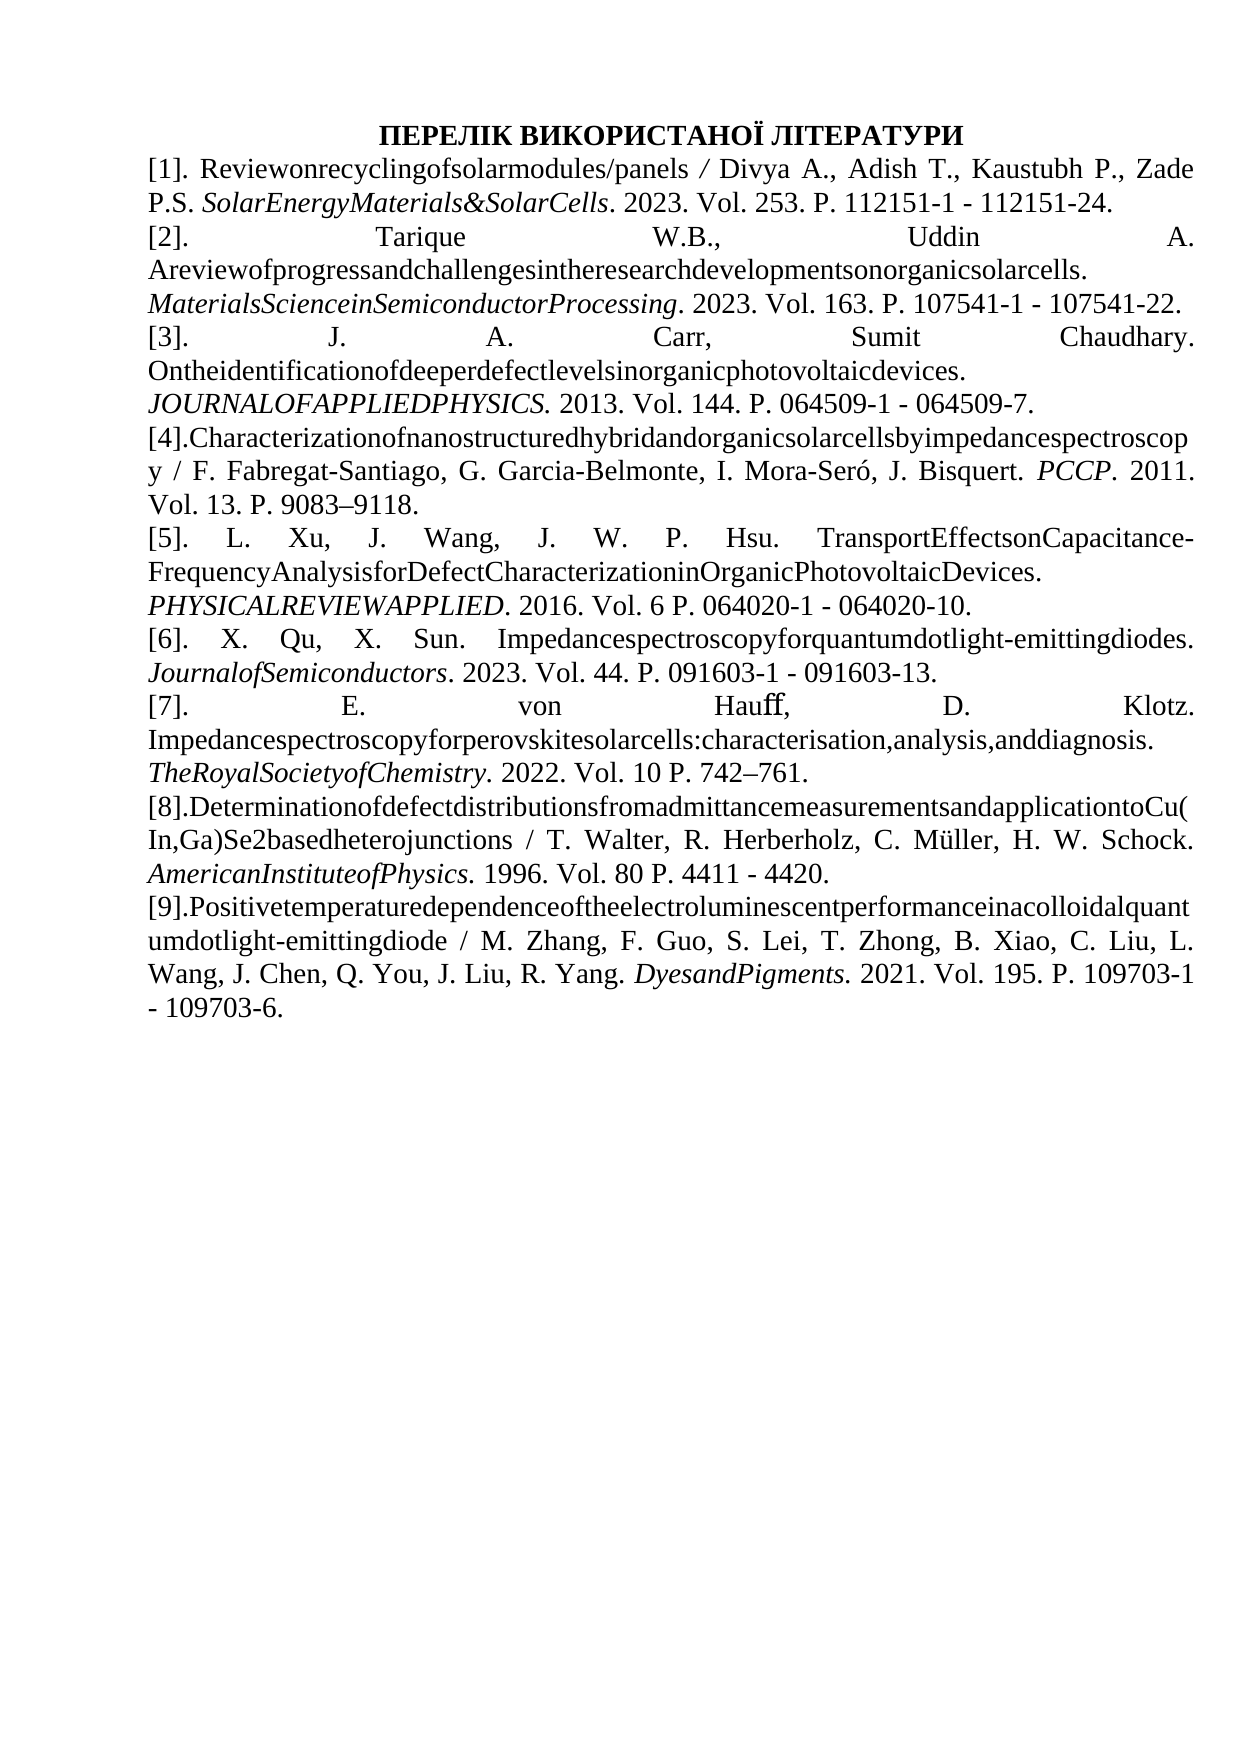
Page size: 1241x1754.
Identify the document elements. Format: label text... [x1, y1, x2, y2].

text [9].Positivetemperaturedependenceoftheelectroluminescentperformanceinacolloidalquantumdotlight-emittingdiode / M. Zhang, F. Guo, S. Lei, T. Zhong, B. Xiao, C. Liu, L. Wang, J. Chen, Q. You, J. Liu, R. Yang. DyesandPigments. 2021. Vol. 195. P. 109703-1 - 109703-6. [148, 889, 1195, 1024]
text [6]. X. Qu, X. Sun. Impedancespectroscopyforquantumdotlight-emittingdiodes. JournalofSemiconductors. 2023. Vol. 44. P. 091603-1 - 091603-13. [148, 621, 1195, 688]
text [3]. J. A. Carr, Sumit Chaudhary. Ontheidentificationofdeeperdefectlevelsinorganicphotovoltaicdevices. JOURNALOFAPPLIEDPHYSICS. 2013. Vol. 144. P. 064509-1 - 064509-7. [148, 319, 1195, 420]
text [7]. E. von Hauﬀ, D. Klotz. Impedancespectroscopyforperovskitesolarcells:characterisation,analysis,anddiagnosis. TheRoyalSocietyofChemistry. 2022. Vol. 10 P. 742–761. [148, 688, 1195, 789]
text [1]. Reviewonrecyclingofsolarmodules/panels / Divya A., Adish T., Kaustubh P., Zade P.S. SolarEnergyMaterials&SolarCells. 2023. Vol. 253. P. 112151-1 - 112151-24. [148, 152, 1195, 219]
text [8].DeterminationofdefectdistributionsfromadmittancemeasurementsandapplicationtoCu(In,Ga)Se2basedheterojunctions / T. Walter, R. Herberholz, C. Müller, H. W. Schock. AmericanInstituteofPhysics. 1996. Vol. 80 P. 4411 - 4420. [148, 789, 1195, 889]
text [5]. L. Xu, J. Wang, J. W. P. Hsu. TransportEffectsonCapacitance-FrequencyAnalysisforDefectCharacterizationinOrganicPhotovoltaicDevices. PHYSICALREVIEWAPPLIED. 2016. Vol. 6 P. 064020-1 - 064020-10. [148, 521, 1195, 621]
text ПЕРЕЛІК ВИКОРИСТАНОЇ ЛІТЕРАТУРИ [148, 118, 1195, 152]
text [4].Characterizationofnanostructuredhybridandorganicsolarcellsbyimpedancespectroscopy / F. Fabregat-Santiago, G. Garcia-Belmonte, I. Mora-Seró, J. Bisquert. PCCP. 2011. Vol. 13. P. 9083–9118. [148, 420, 1195, 521]
text [2]. Tarique W.B., Uddin A. Areviewofprogressandchallengesintheresearchdevelopmentsonorganicsolarcells. MaterialsScienceinSemiconductorProcessing. 2023. Vol. 163. P. 107541-1 - 107541-22. [148, 219, 1195, 319]
